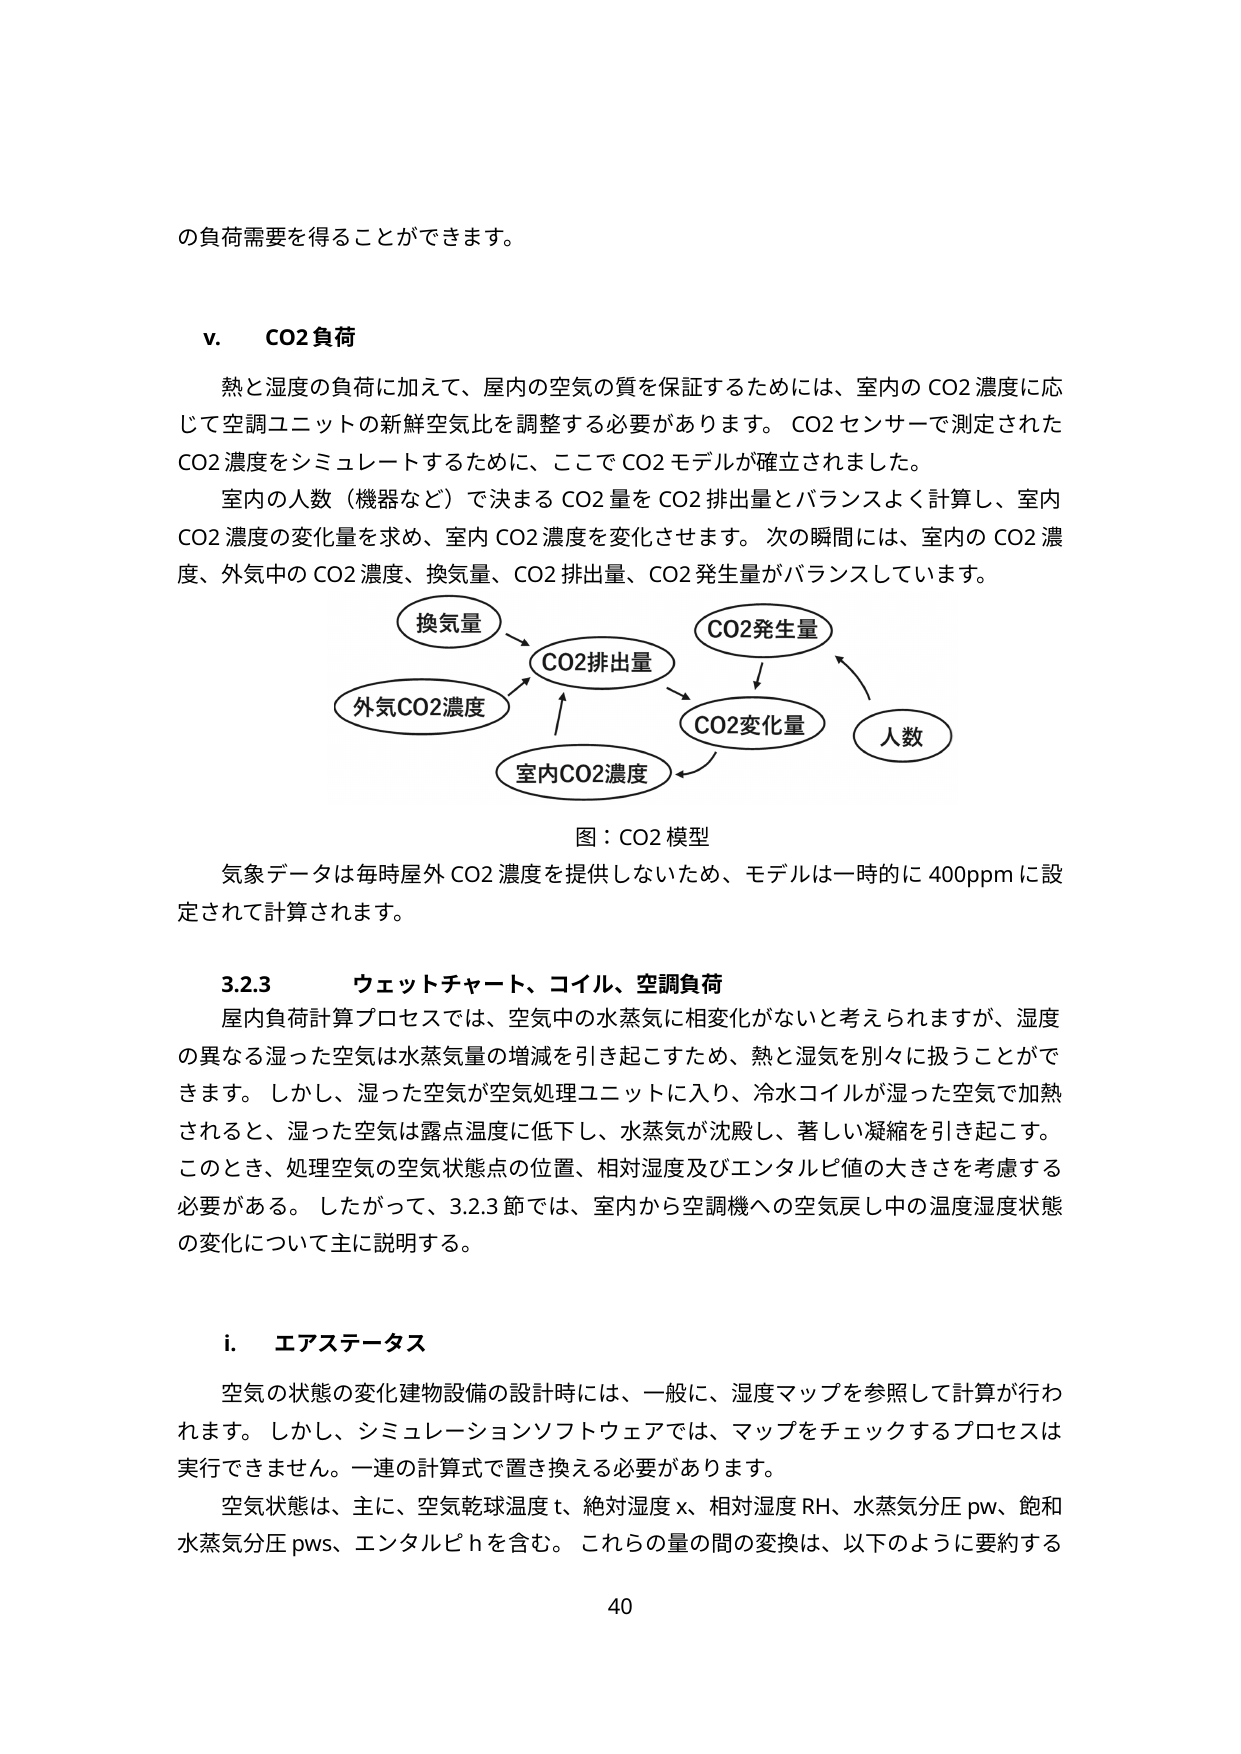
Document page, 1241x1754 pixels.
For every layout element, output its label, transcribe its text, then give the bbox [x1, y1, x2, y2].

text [177, 1486, 1063, 1561]
text 空気の状態の変化建物設備の設計時には、一般に、湿度マップを参照して計算が行われます。 しかし、シミュレーションソフトウェアでは、マップをチェックするプロセスは実行できません。一連の計算式で置き換える必要があります。 [177, 1373, 1063, 1486]
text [177, 217, 1063, 254]
subtitle ウェットチャート、コイル、空調負荷 [221, 967, 1063, 998]
text 图：CO2模型 [177, 817, 1063, 854]
picture [326, 591, 958, 805]
text 熱と湿度の負荷に加えて、屋内の空気の質を保証するためには、室内のCO2濃度に応じて空調ユニットの新鮮空気比を調整する必要があります。 CO2センサーで測定されたCO2濃度をシミュレートするために、ここでCO2モデルが確立されました。 [177, 367, 1063, 479]
subtitle エアステータス [236, 1323, 1063, 1361]
text 屋内負荷計算プロセスでは、空気中の水蒸気に相変化がないと考えられますが、湿度の異なる湿った空気は水蒸気量の増減を引き起こすため、熱と湿気を別々に扱うことができます。 しかし、湿った空気が空気処理ユニットに入り、冷水コイルが湿った空気で加熱されると、湿った空気は露点温度に低下し、水蒸気が沈殿し、著しい凝縮を引き起こす。 このとき、処理空気の空気状態点の位置、相対湿度及びエンタルピ値の大きさを考慮する必要がある。 したがって、3.2.3節では、室内から空調機への空気戻し中の温度湿度状態の変化について主に説明する。 [177, 998, 1063, 1261]
text 気象データは毎時屋外CO2濃度を提供しないため、モデルは一時的に400ppmに設定されて計算されます。 [177, 854, 1063, 929]
text 室内の人数（機器など）で決まるCO2量をCO2排出量とバランスよく計算し、室内CO2濃度の変化量を求め、室内CO2濃度を変化させます。 次の瞬間には、室内のCO2濃度、外気中のCO2濃度、換気量、CO2排出量、CO2発生量がバランスしています。 [177, 479, 1063, 592]
subtitle CO2負荷 [221, 317, 1063, 354]
